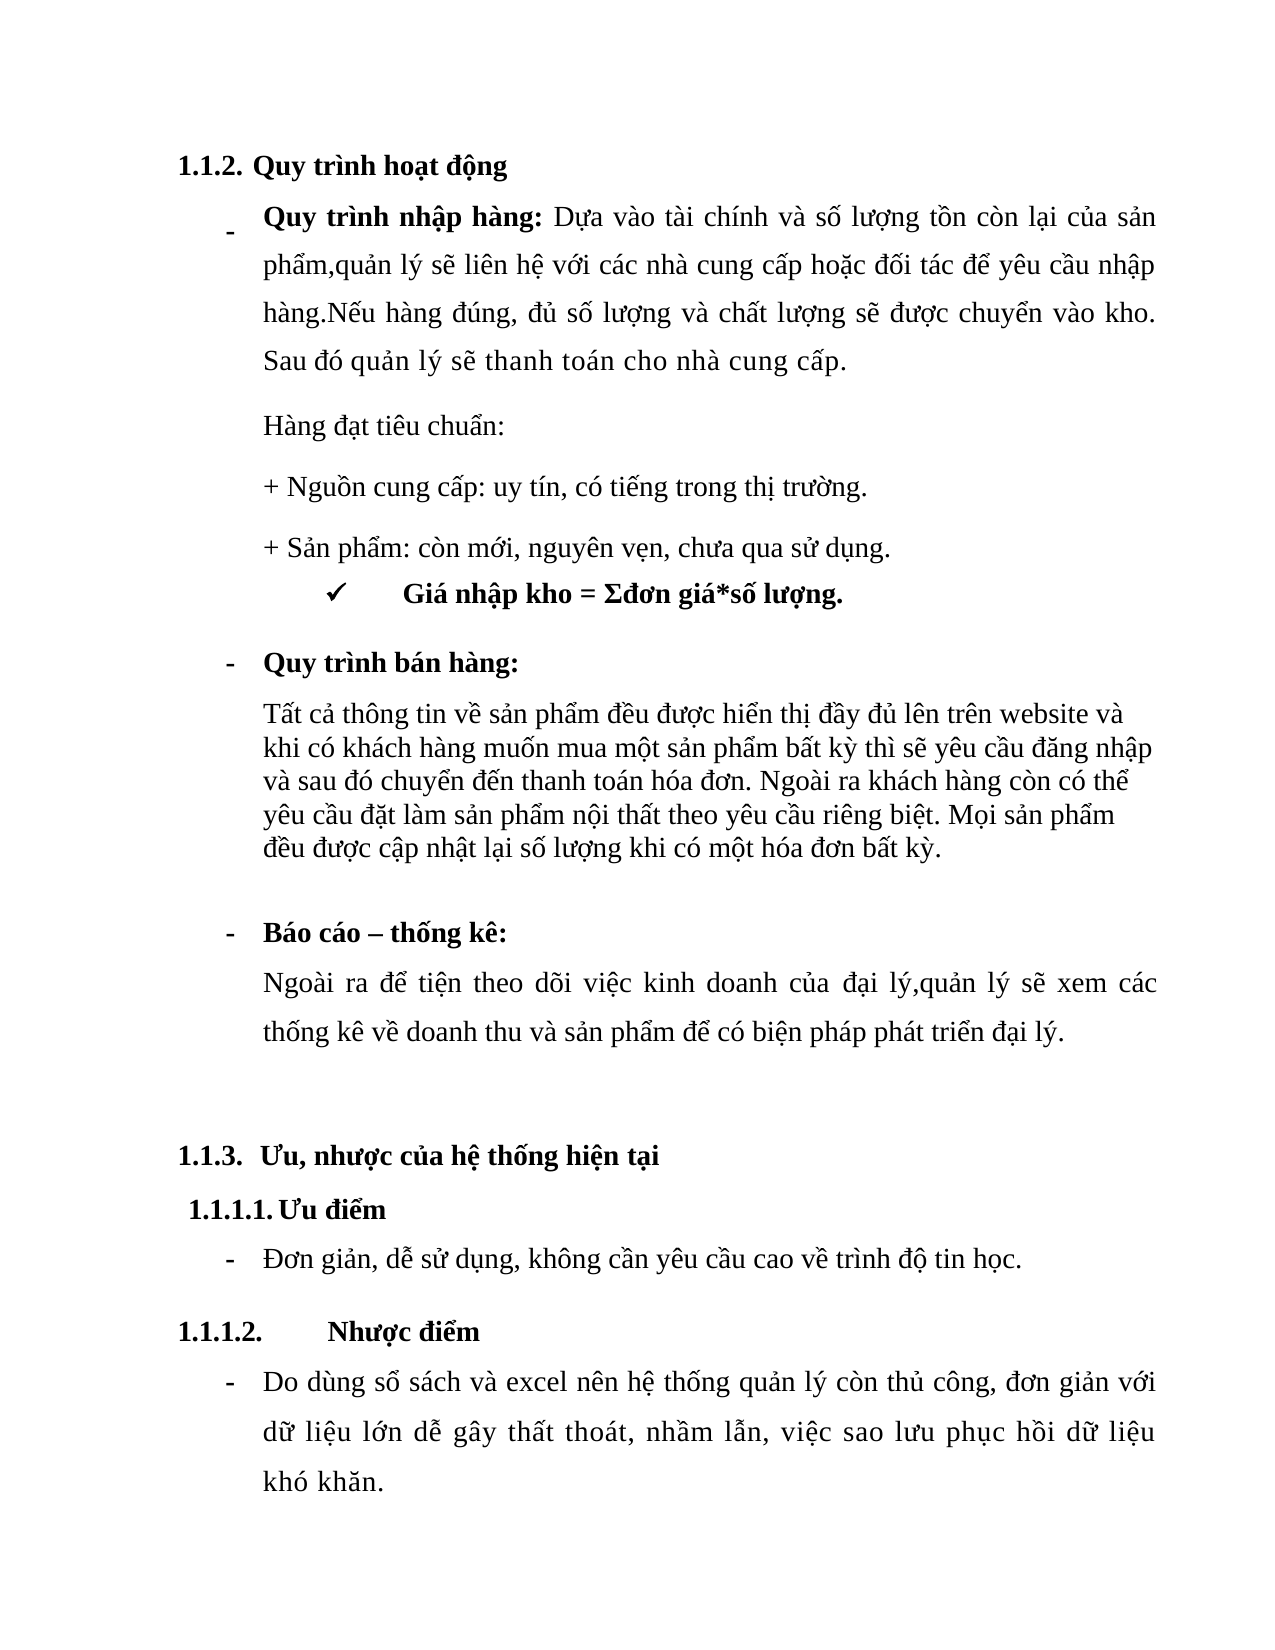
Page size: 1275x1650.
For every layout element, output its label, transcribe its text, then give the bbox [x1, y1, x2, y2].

list Giá nhập kho = Σđơn giá*số lượng. [266, 577, 1157, 610]
list + Sản phẩm: còn mới, nguyên vẹn, chưa qua sử dụng. [263, 521, 1157, 564]
text Ngoài ra để tiện theo dõi việc kinh doanh của đại lý,quản lý sẽ xem các thống kê về doanh thu và sản phẩm để có biện pháp phát triển đại lý. [263, 965, 1158, 1048]
list Do dùng sổ sách và excel nên hệ thống quản lý còn thủ công, đơn giản với dữ liệu lớn dễ gây thất thoát, nhầm lẫn, việc sao lưu phục hồi dữ liệu khó khăn. [225, 1364, 1158, 1498]
list Quy trình bán hàng: [225, 645, 1157, 678]
subtitle Ưu, nhược của hệ thống hiện tại [177, 1138, 1157, 1171]
list Quy trình hoạt động [177, 148, 1157, 181]
list Tất cả thông tin về sản phẩm đều được hiển thị đầy đủ lên trên website và khi có khách hàng muốn mua một sản phẩm bất kỳ thì sẽ yêu cầu đăng nhập và sau đó chuyển đến thanh toán hóa đơn. Ngoài ra khách hàng còn có thể yêu cầu đặt làm sản phẩm nội thất theo yêu cầu riêng biệt. Mọi sản phẩm đều được cập nhật lại số lượng khi có một hóa đơn bất kỳ. [263, 696, 1157, 864]
list Báo cáo – thống kê: [225, 915, 1158, 949]
list Ưu điểm [188, 1192, 1157, 1226]
list + Nguồn cung cấp: uy tín, có tiếng trong thị trường. [263, 460, 1157, 503]
list Hàng đạt tiêu chuẩn: [263, 408, 1157, 442]
list Quy trình nhập hàng: Dựa vào tài chính và số lượng tồn còn lại của sản phẩm,quản lý sẽ liên hệ với các nhà cung cấp hoặc đối tác để yêu cầu nhập hàng.Nếu hàng đúng, đủ số lượng và chất lượng sẽ được chuyển vào kho. Sau đó quản lý sẽ thanh toán cho nhà cung cấp. [225, 199, 1157, 391]
subtitle Nhược điểm [177, 1314, 1157, 1347]
text - Đơn giản, dễ sử dụng, không cần yêu cầu cao về trình độ tin học. [225, 1242, 1157, 1275]
